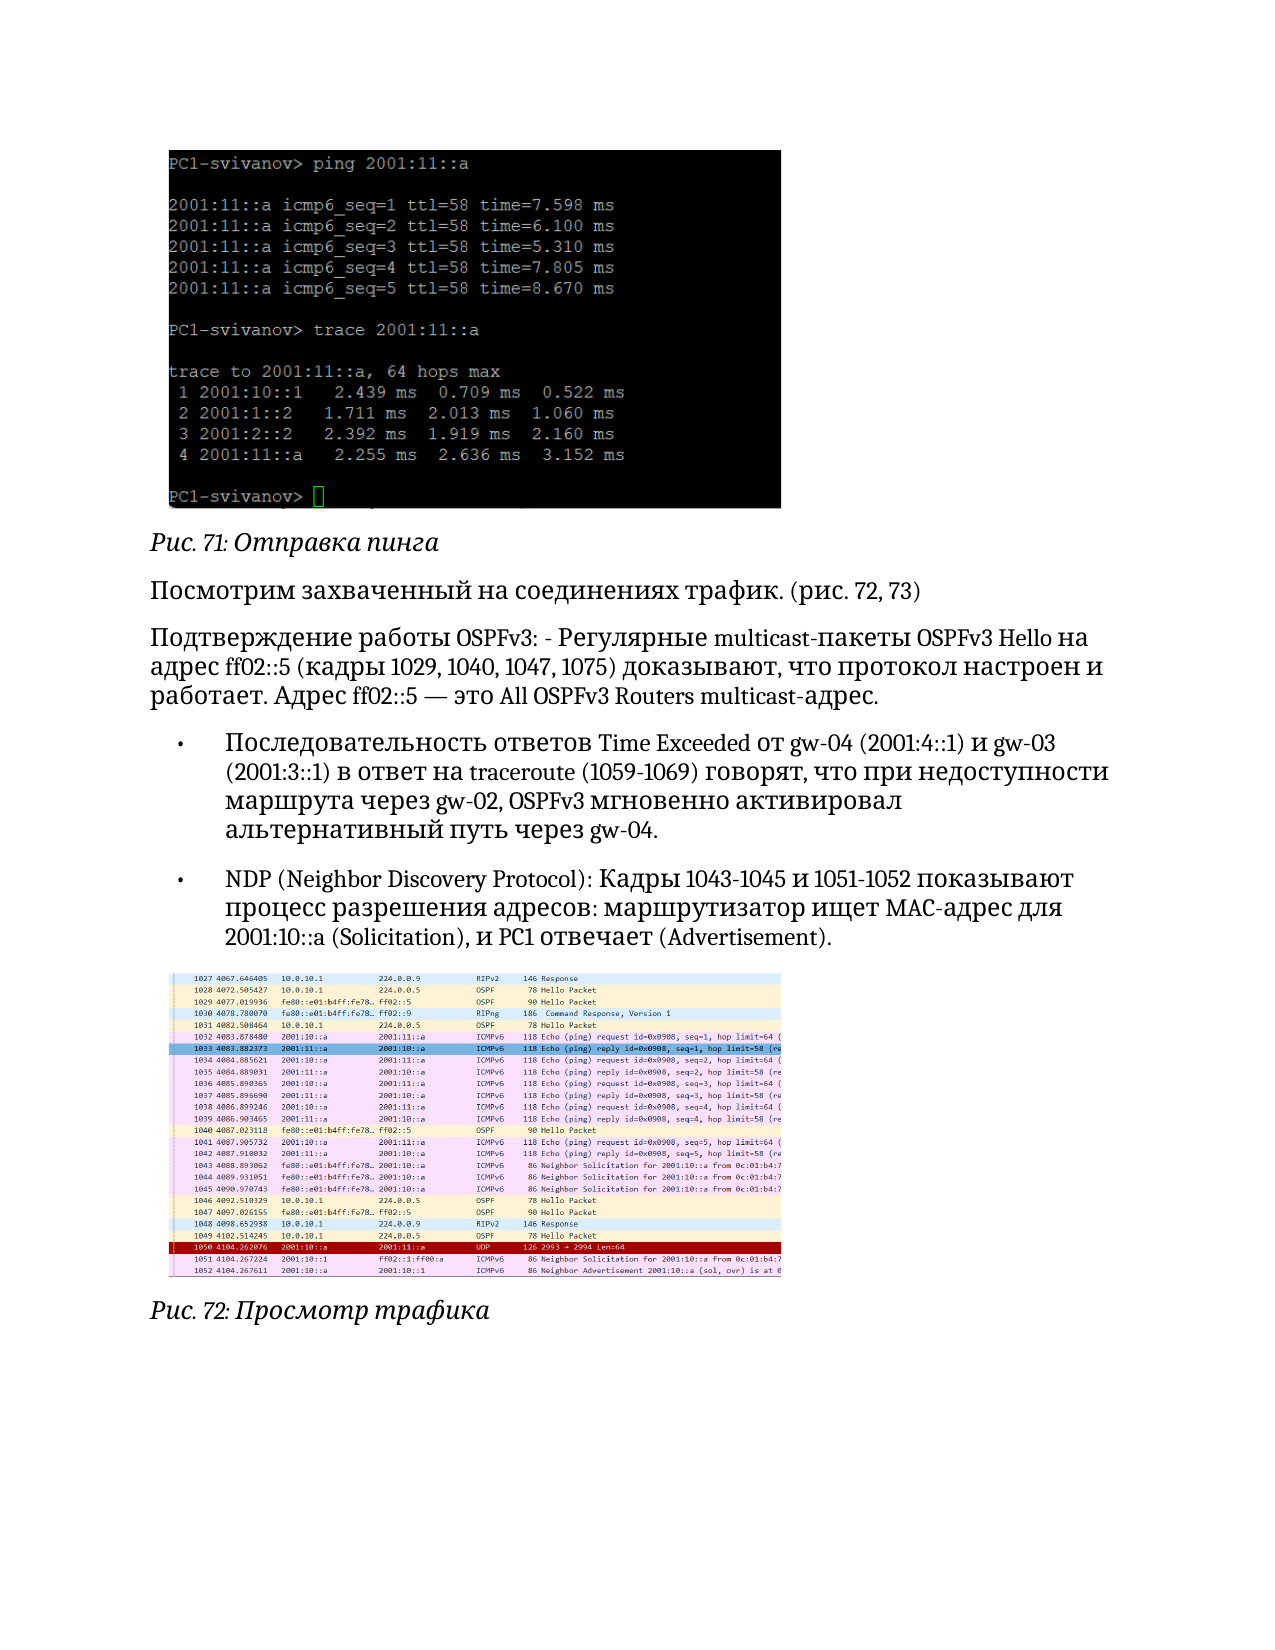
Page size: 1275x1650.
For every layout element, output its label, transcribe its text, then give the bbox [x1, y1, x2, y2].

text Подтверждение работы OSPFv3: - Регулярные multicast-пакеты OSPFv3 Hello на адрес ff02::5 (кадры 1029, 1040, 1047, 1075) доказывают, что протокол настроен и работает. Адрес ff02::5 — это All OSPFv3 Routers multicast-адрес. [150, 624, 1125, 711]
text Рис. 71: Отправка пинга [150, 529, 1125, 558]
list NDP (Neighbor Discovery Protocol): Кадры 1043-1045 и 1051-1052 показывают процесс разрешения адресов: маршрутизатор ищет MAC-адрес для 2001:10::a (Solicitation), и PC1 отвечает (Advertisement). [175, 865, 1125, 951]
picture [168, 972, 782, 1277]
list Последовательность ответов Time Exceeded от gw-04 (2001:4::1) и gw-03 (2001:3::1) в ответ на traceroute (1059-1069) говорят, что при недоступности маршрута через gw-02, OSPFv3 мгновенно активировал альтернативный путь через gw-04. [175, 729, 1125, 844]
text Посмотрим захваченный на соединениях трафик. (рис. 72, 73) [150, 577, 1125, 606]
picture [168, 150, 782, 509]
text Рис. 72: Просмотр трафика [150, 1297, 1125, 1326]
